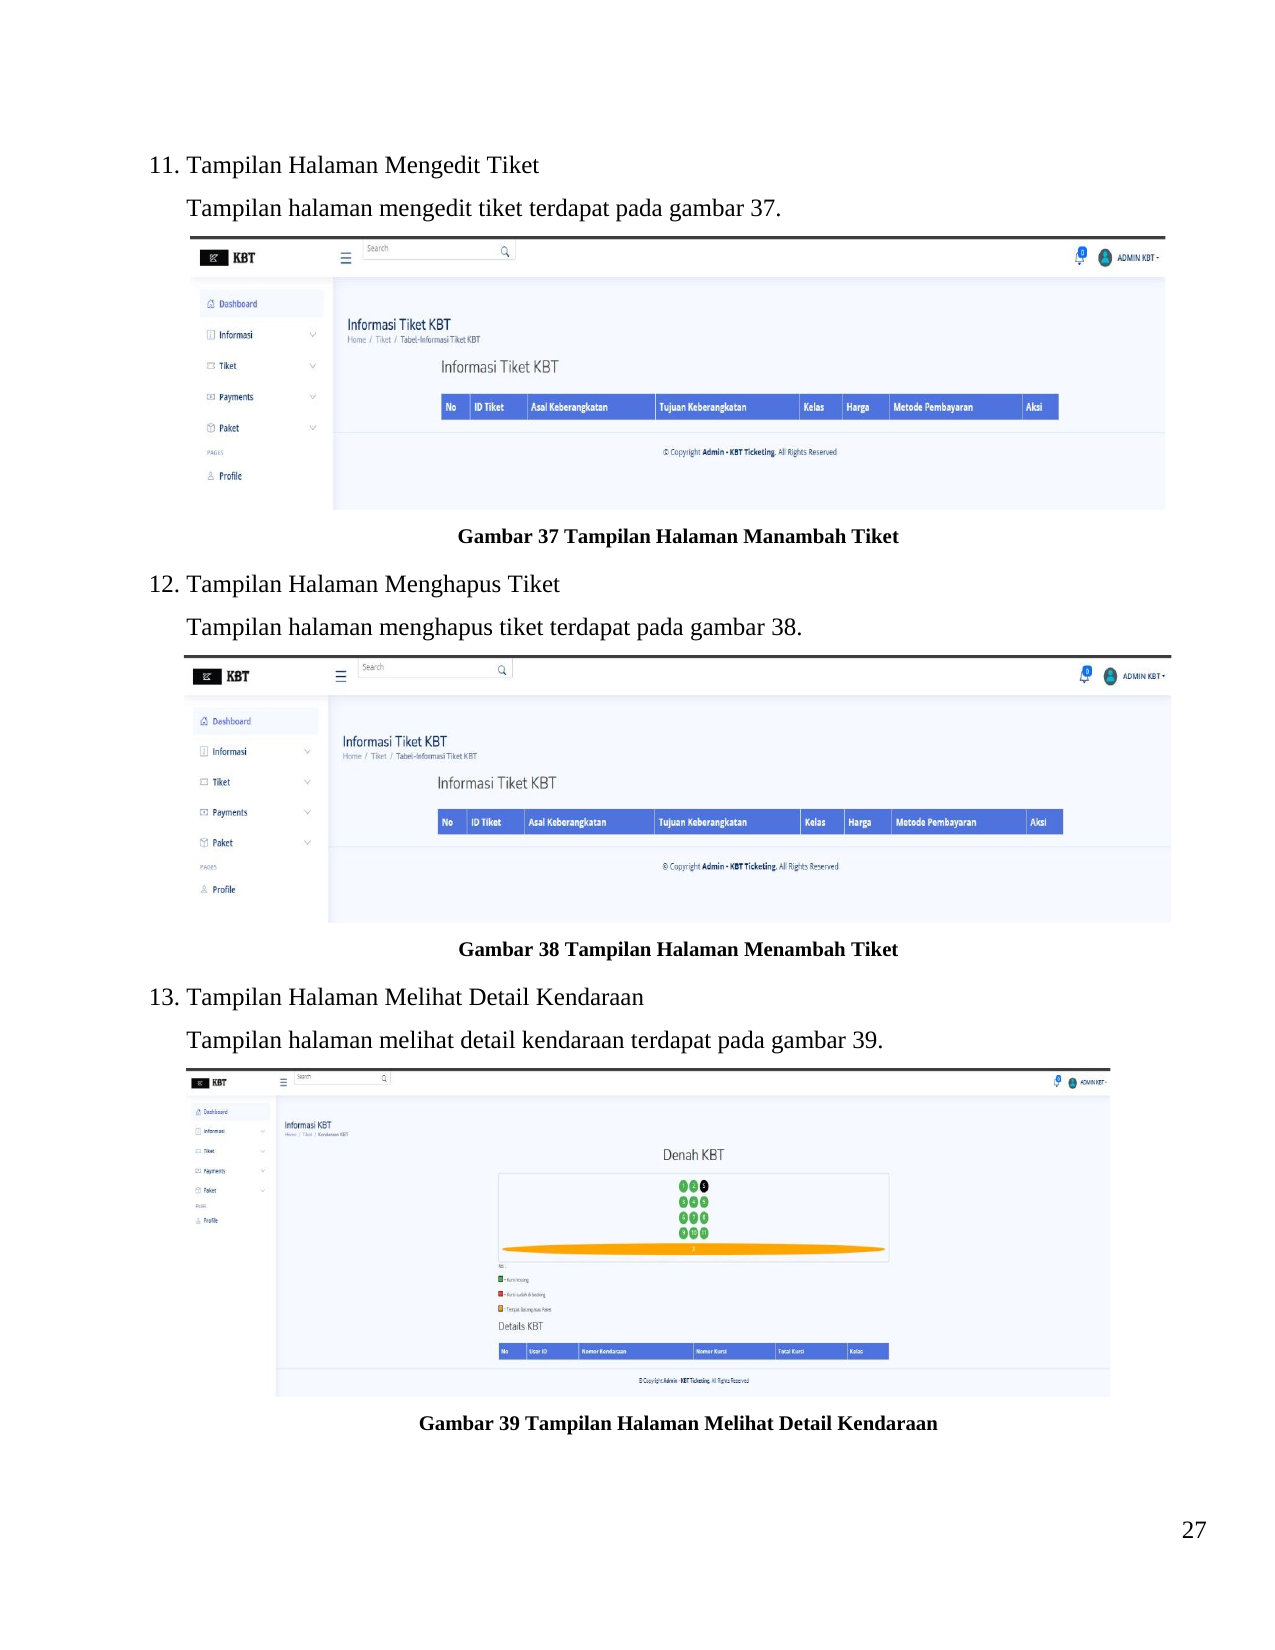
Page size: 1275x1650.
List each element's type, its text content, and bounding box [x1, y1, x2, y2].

text Gambar 37 Tampilan Halaman Manambah Tiket [150, 524, 1206, 548]
picture [183, 655, 1172, 923]
list Tampilan Halaman Mengedit Tiket [148, 150, 1206, 179]
text Gambar 38 Tampilan Halaman Menambah Tiket [150, 937, 1206, 961]
text Tampilan halaman mengedit tiket terdapat pada gambar 37. [186, 193, 1206, 222]
list Tampilan Halaman Melihat Detail Kendaraan [148, 982, 1206, 1011]
text Tampilan halaman menghapus tiket terdapat pada gambar 38. [186, 612, 1206, 641]
text Tampilan halaman melihat detail kendaraan terdapat pada gambar 39. [186, 1025, 1206, 1054]
list Tampilan Halaman Menghapus Tiket [148, 569, 1206, 597]
text Gambar 39 Tampilan Halaman Melihat Detail Kendaraan [150, 1411, 1206, 1435]
picture [186, 1068, 1111, 1397]
picture [190, 236, 1166, 510]
